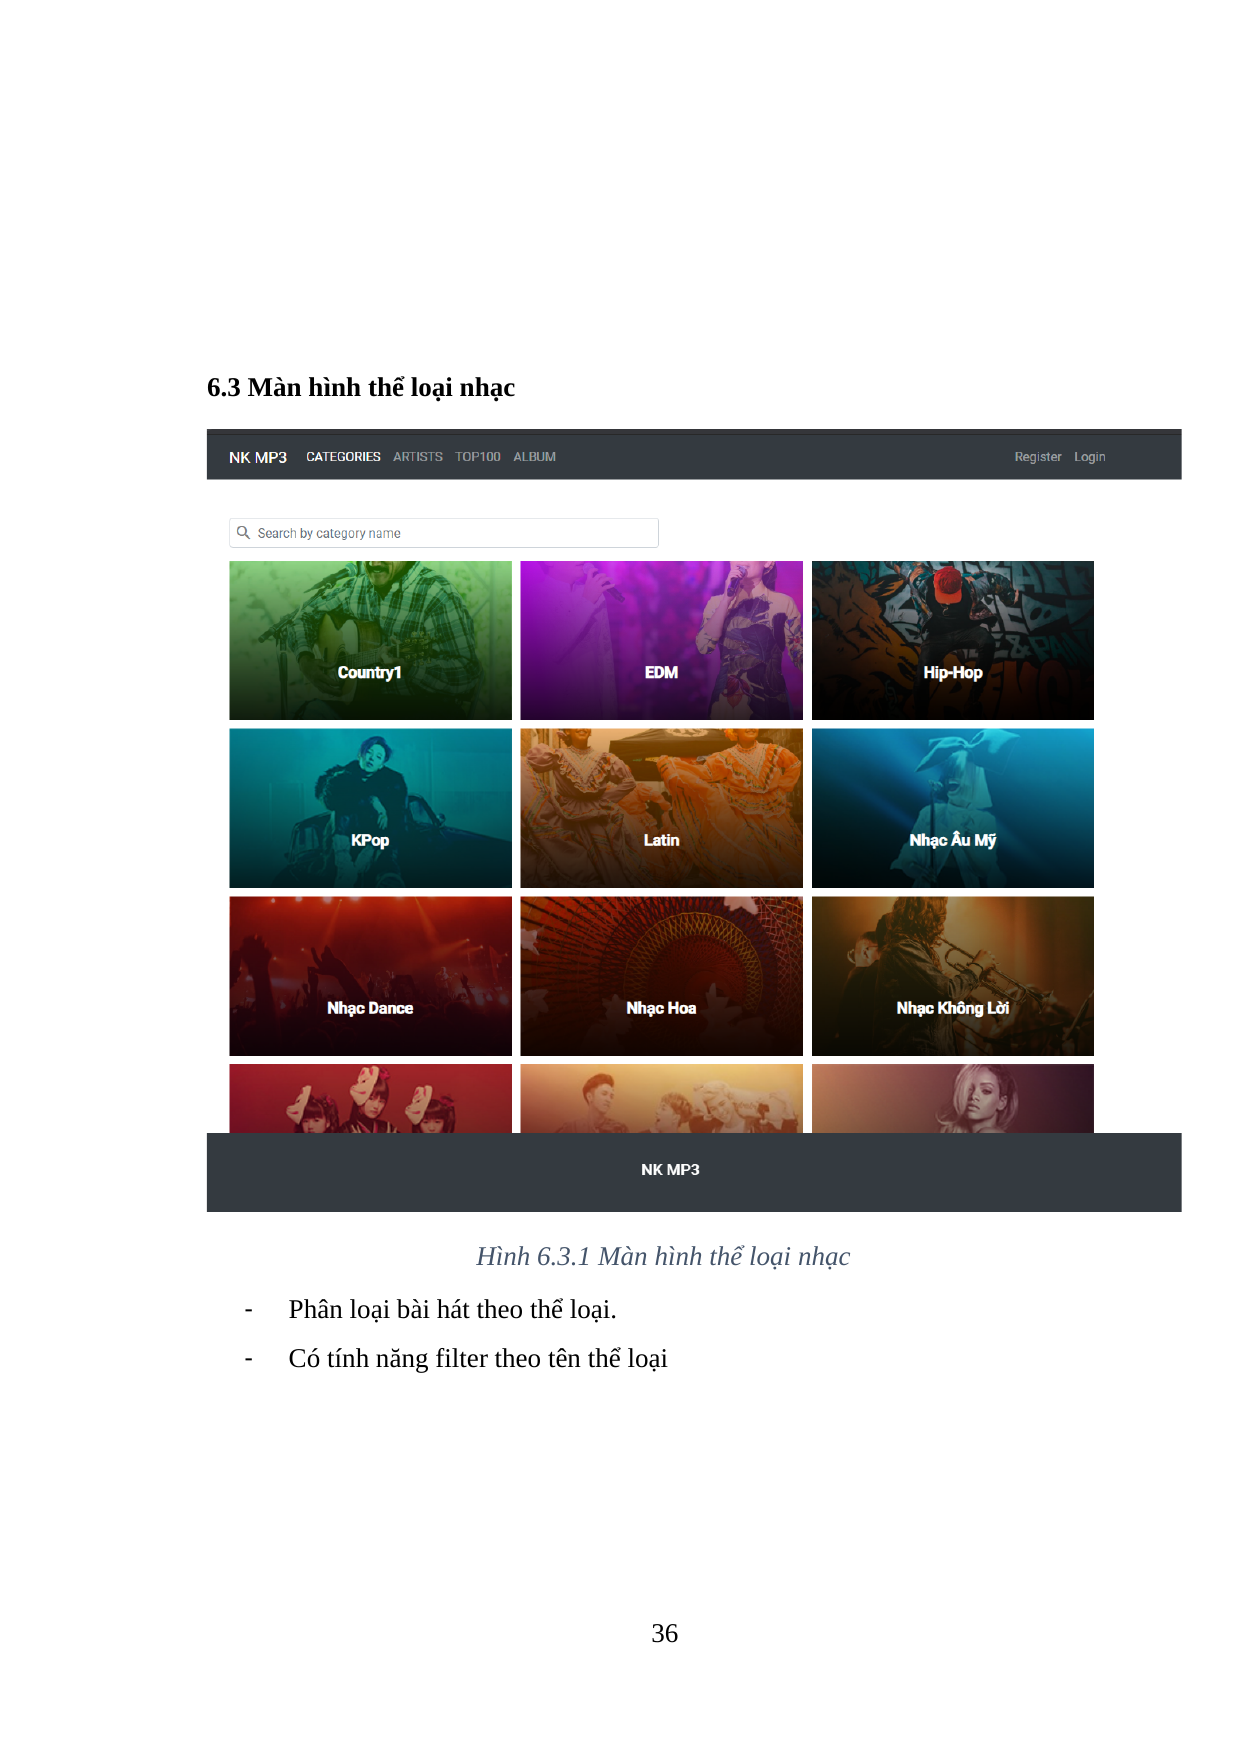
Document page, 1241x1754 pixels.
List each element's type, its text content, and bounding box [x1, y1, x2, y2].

subtitle 6.3 Màn hình thể loại nhạc [207, 371, 1122, 402]
text Hình 6.3.1 Màn hình thể loại nhạc [207, 1240, 1122, 1271]
list Phân loại bài hát theo thể loại. [244, 1292, 1122, 1325]
picture [206, 429, 1182, 1212]
list Có tính năng filter theo tên thể loại [244, 1341, 1122, 1374]
